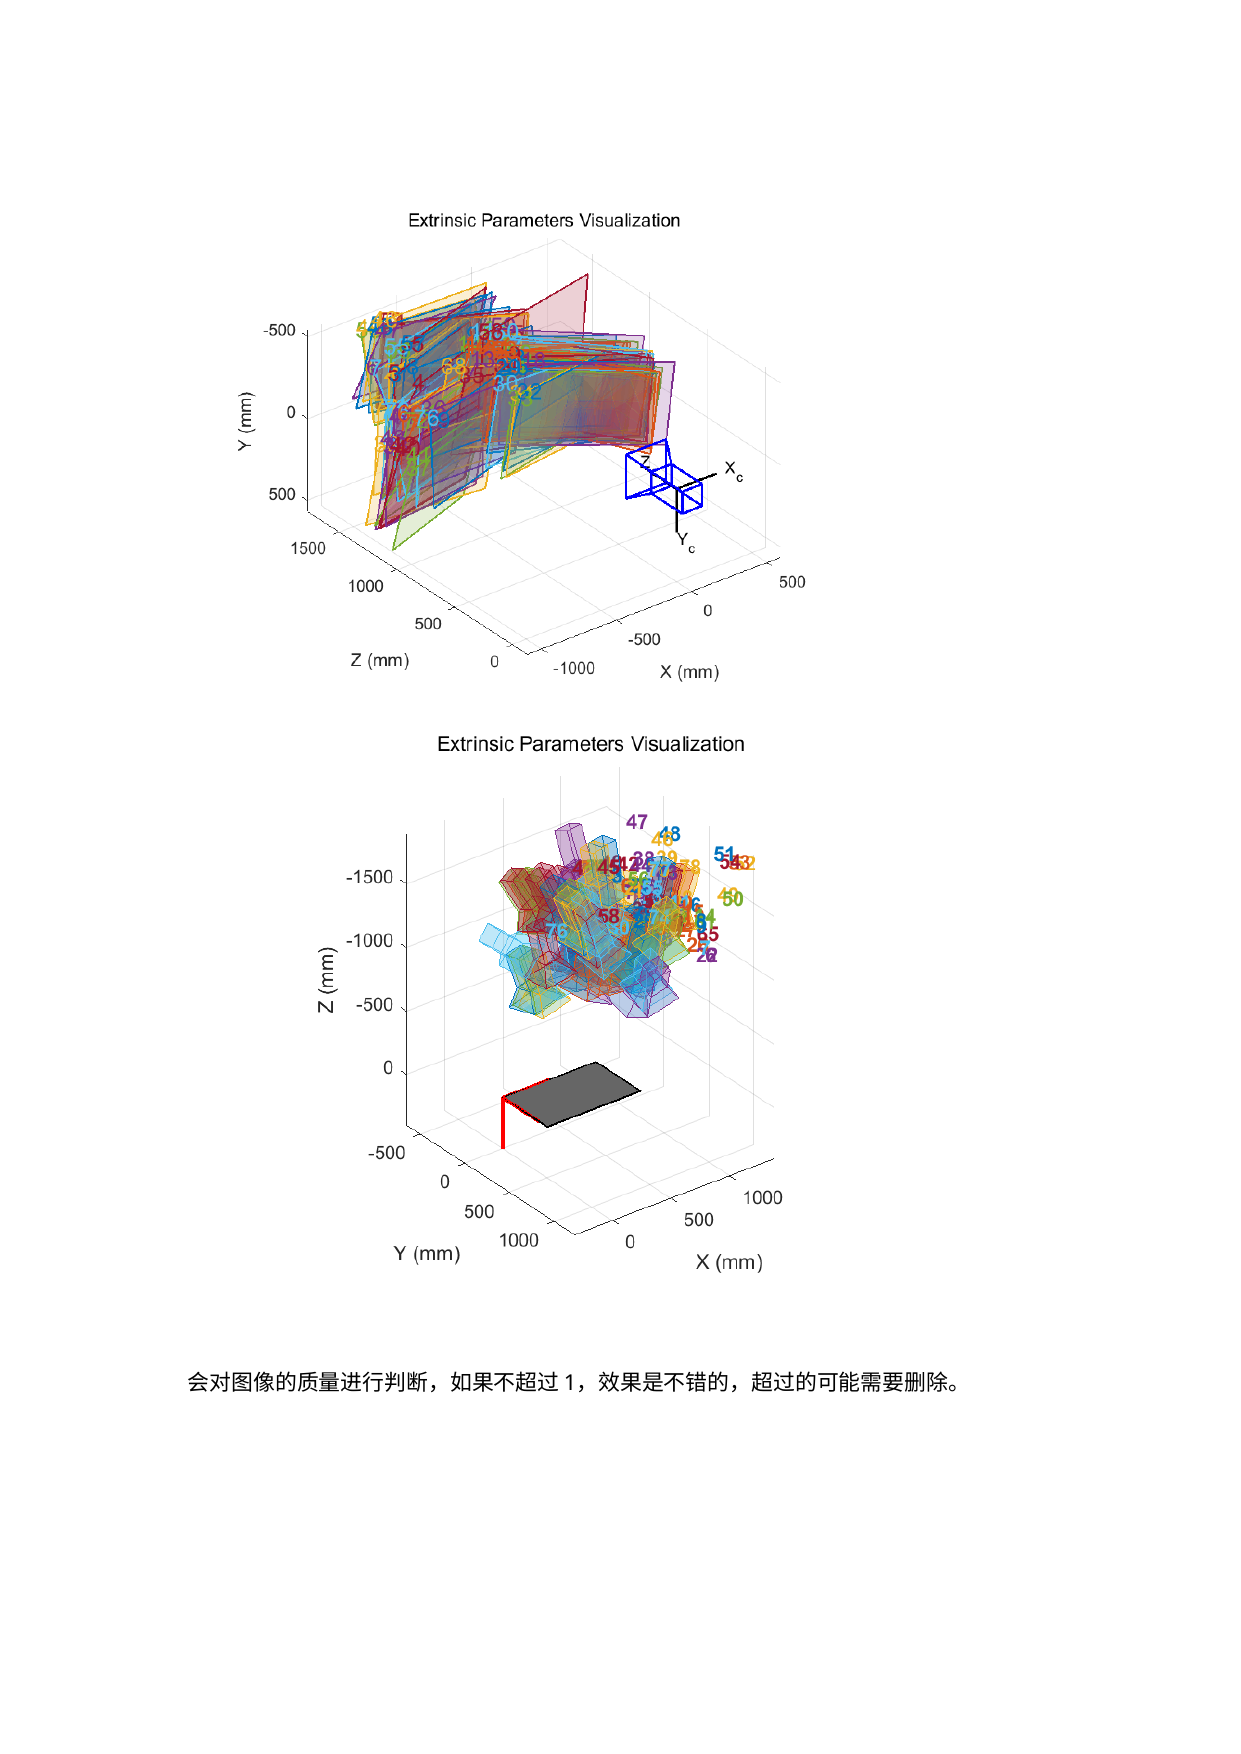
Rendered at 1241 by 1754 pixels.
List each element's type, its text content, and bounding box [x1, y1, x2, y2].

text 会对图像的质量进行判断，如果不超过1，效果是不错的，超过的可能需要删除。 [187, 1364, 1053, 1397]
picture [187, 714, 966, 1299]
picture [187, 194, 876, 711]
